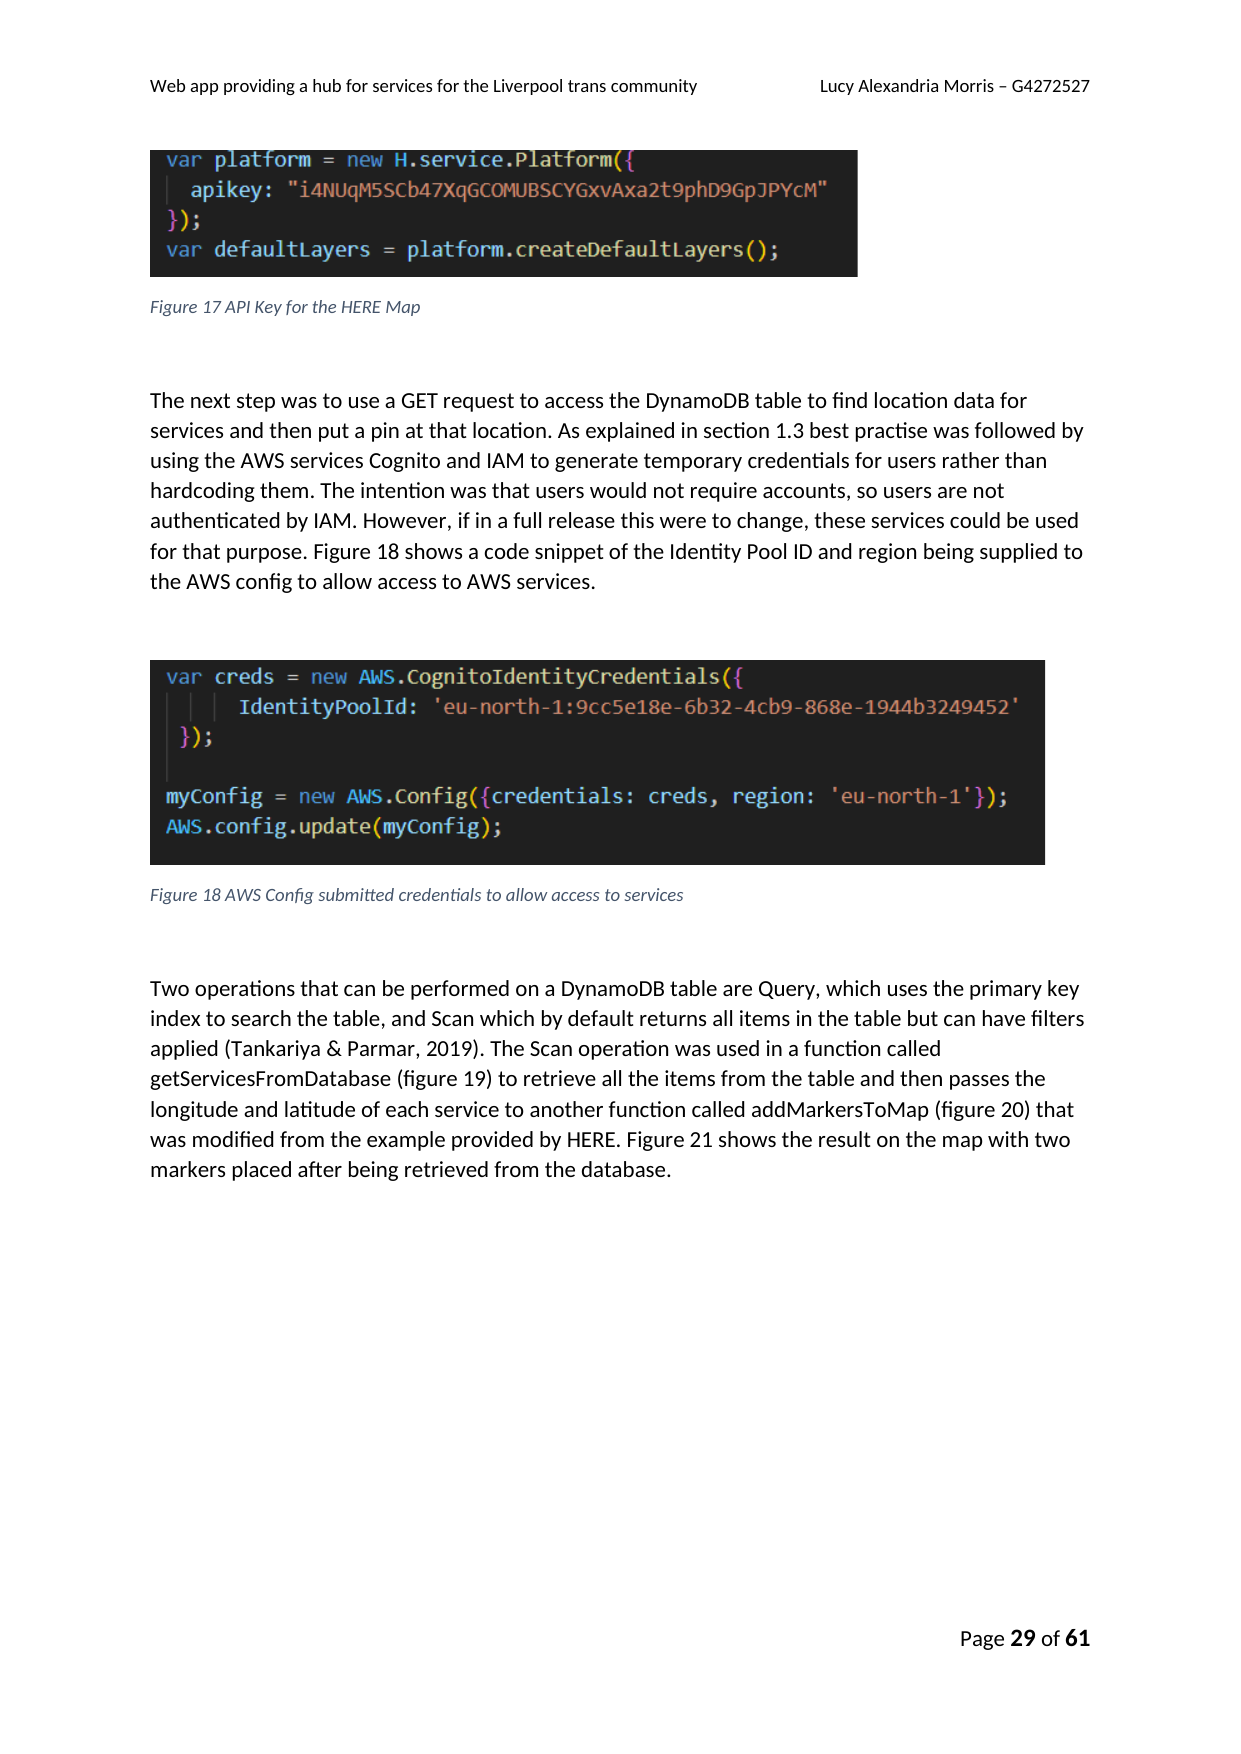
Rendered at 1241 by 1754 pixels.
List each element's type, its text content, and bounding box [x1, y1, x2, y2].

text Two operations that can be performed on a DynamoDB table are Query, which uses the primary key index to search the table, and Scan which by default returns all items in the table but can have filters applied (Tankariya & Parmar, 2019). The Scan operation was used in a function called getServicesFromDatabase (figure 19) to retrieve all the items from the table and then passes the longitude and latitude of each service to another function called addMarkersToMap (figure 20) that was modified from the example provided by HERE. Figure 21 shows the result on the map with two markers placed after being retrieved from the database. [150, 974, 1090, 1183]
text The next step was to use a GET request to access the DynamoDB table to find location data for services and then put a pin at that location. As explained in section 1.3 best practise was followed by using the AWS services Cognito and IAM to generate temporary credentials for users rather than hardcoding them. The intention was that users would not require accounts, so users are not authenticated by IAM. However, if in a full release this were to change, these services could be used for that purpose. Figure 18 shows a code snippet of the Identity Pool ID and region being supplied to the AWS config to allow access to AWS services. [150, 386, 1090, 595]
picture [150, 150, 858, 277]
picture [150, 660, 1046, 865]
